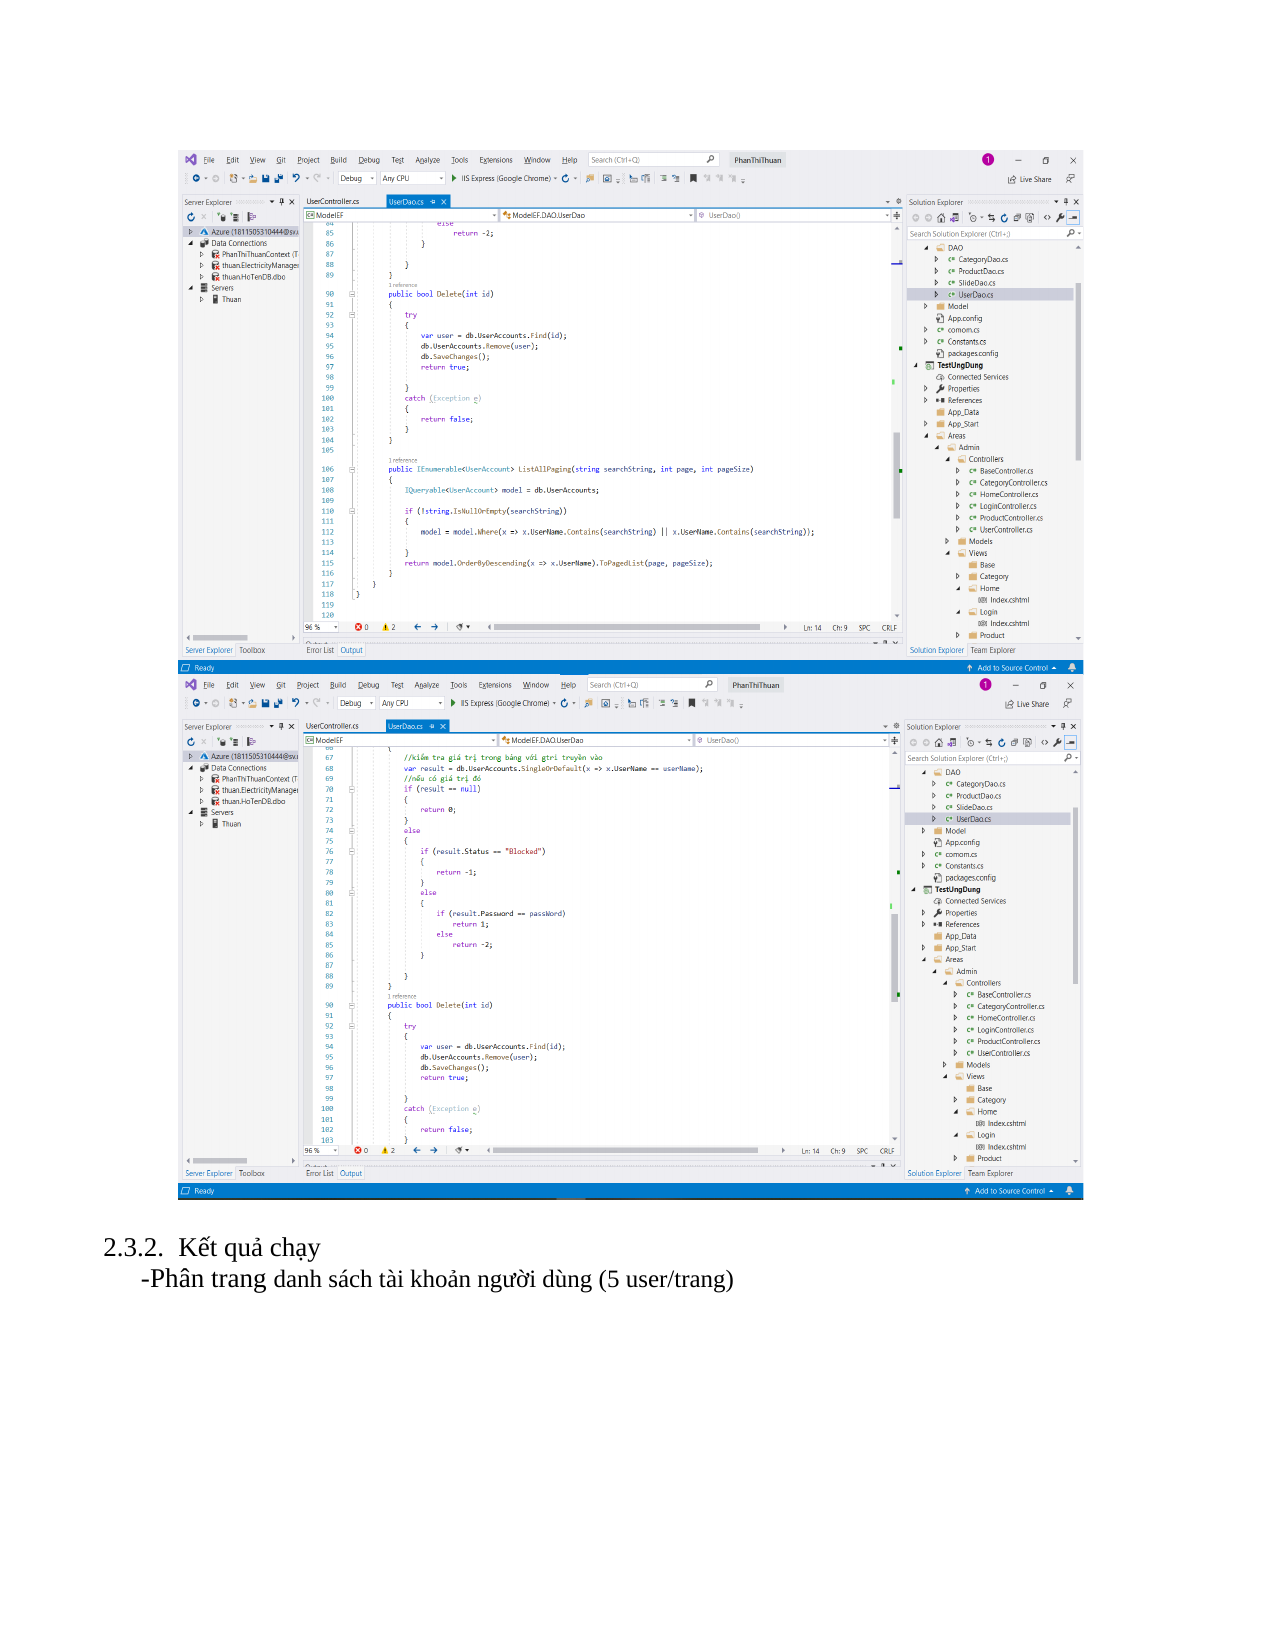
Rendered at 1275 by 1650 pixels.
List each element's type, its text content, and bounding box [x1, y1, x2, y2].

picture [178, 150, 1084, 1200]
list Kết quả chạy [103, 1231, 1125, 1262]
list Phân trang danh sách tài khoản người dùng (5 user/trang) [141, 1262, 1125, 1293]
